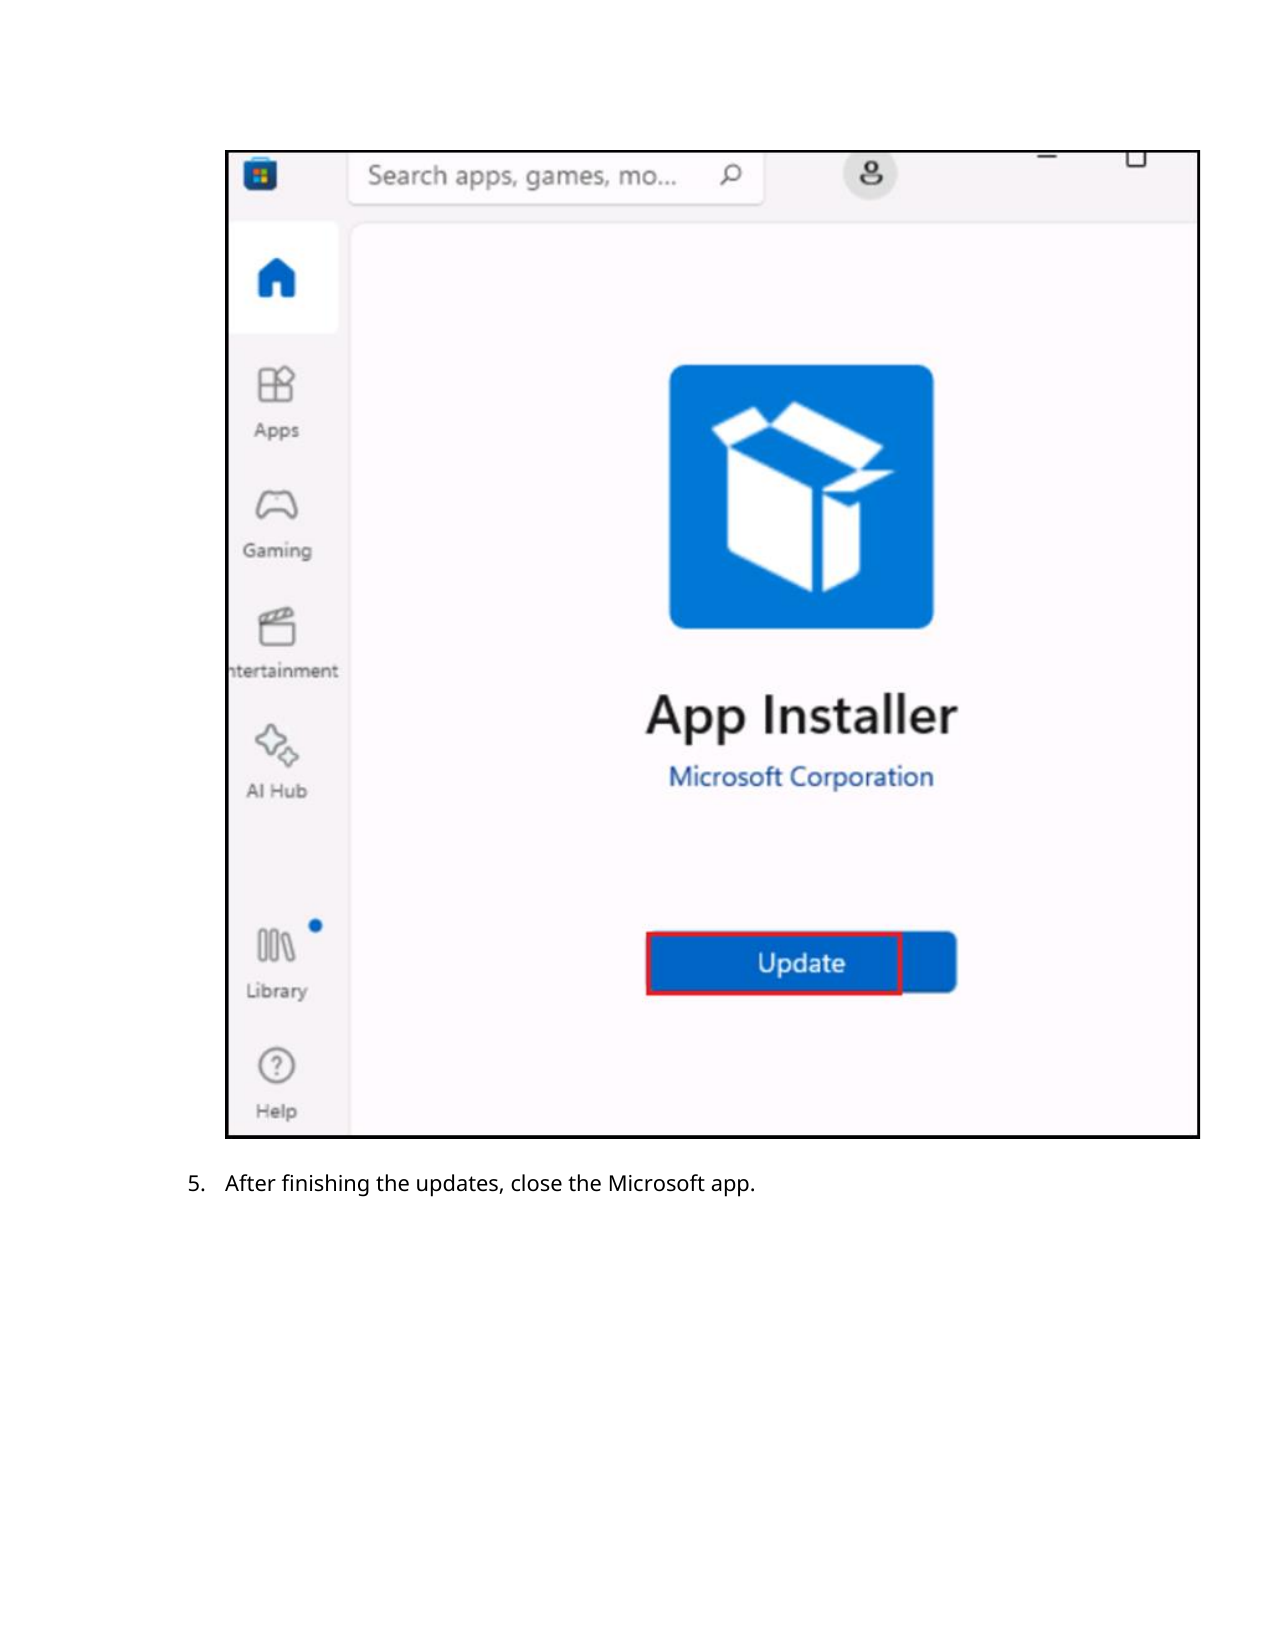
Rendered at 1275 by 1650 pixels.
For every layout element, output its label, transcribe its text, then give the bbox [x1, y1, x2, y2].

picture [225, 150, 1200, 1139]
list After finishing the updates, close the Microsoft app. [187, 1168, 1125, 1198]
